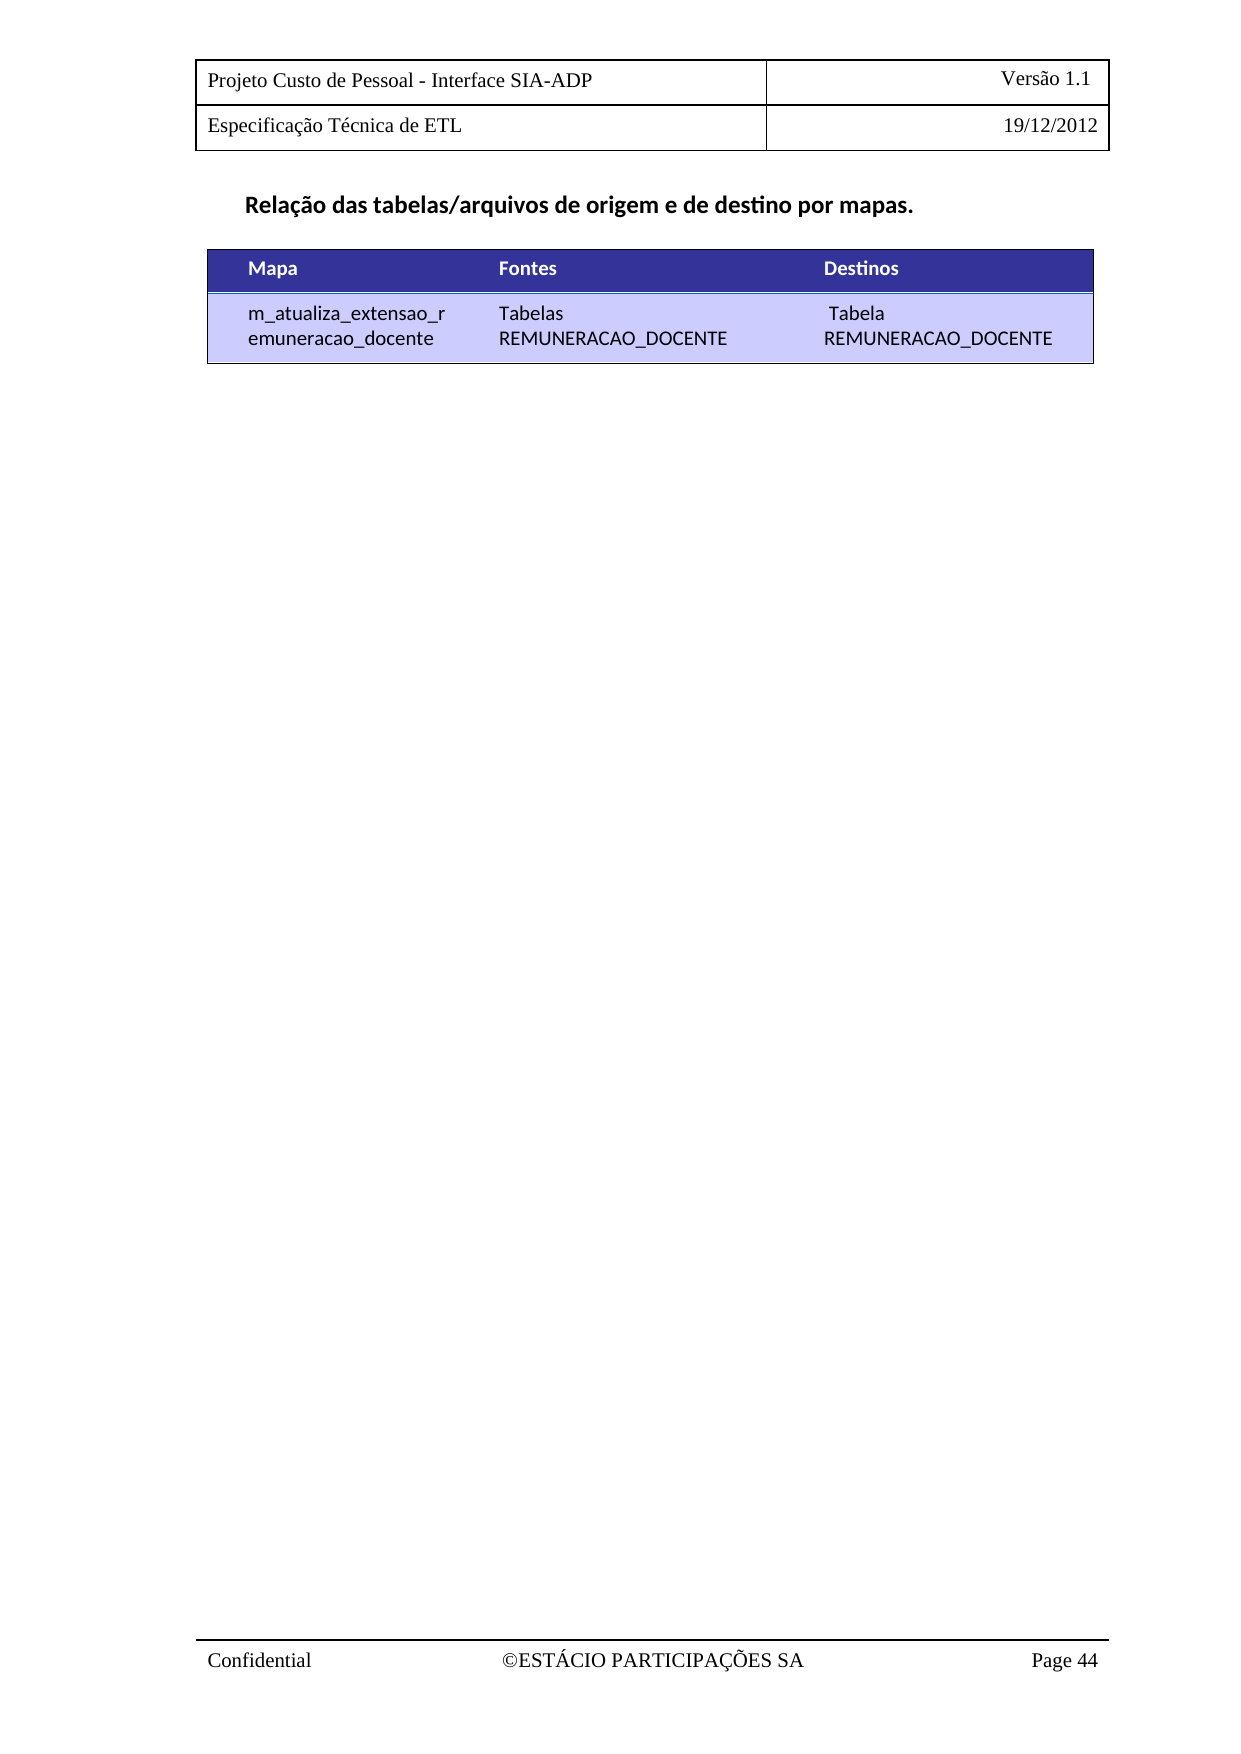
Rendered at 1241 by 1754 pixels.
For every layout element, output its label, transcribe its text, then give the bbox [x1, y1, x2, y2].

text Relação das tabelas/arquivos de origem e de destino por mapas. [245, 189, 1120, 219]
table_header Mapa [208, 250, 458, 292]
table_cell m_atualiza_extensao_remuneracao_docente [208, 294, 458, 362]
table_header Destinos [783, 250, 1093, 292]
table_cell Tabela REMUNERACAO_DOCENTE [783, 294, 1093, 362]
table_cell Tabelas REMUNERACAO_DOCENTE [458, 294, 783, 362]
table_header Fontes [458, 250, 783, 292]
